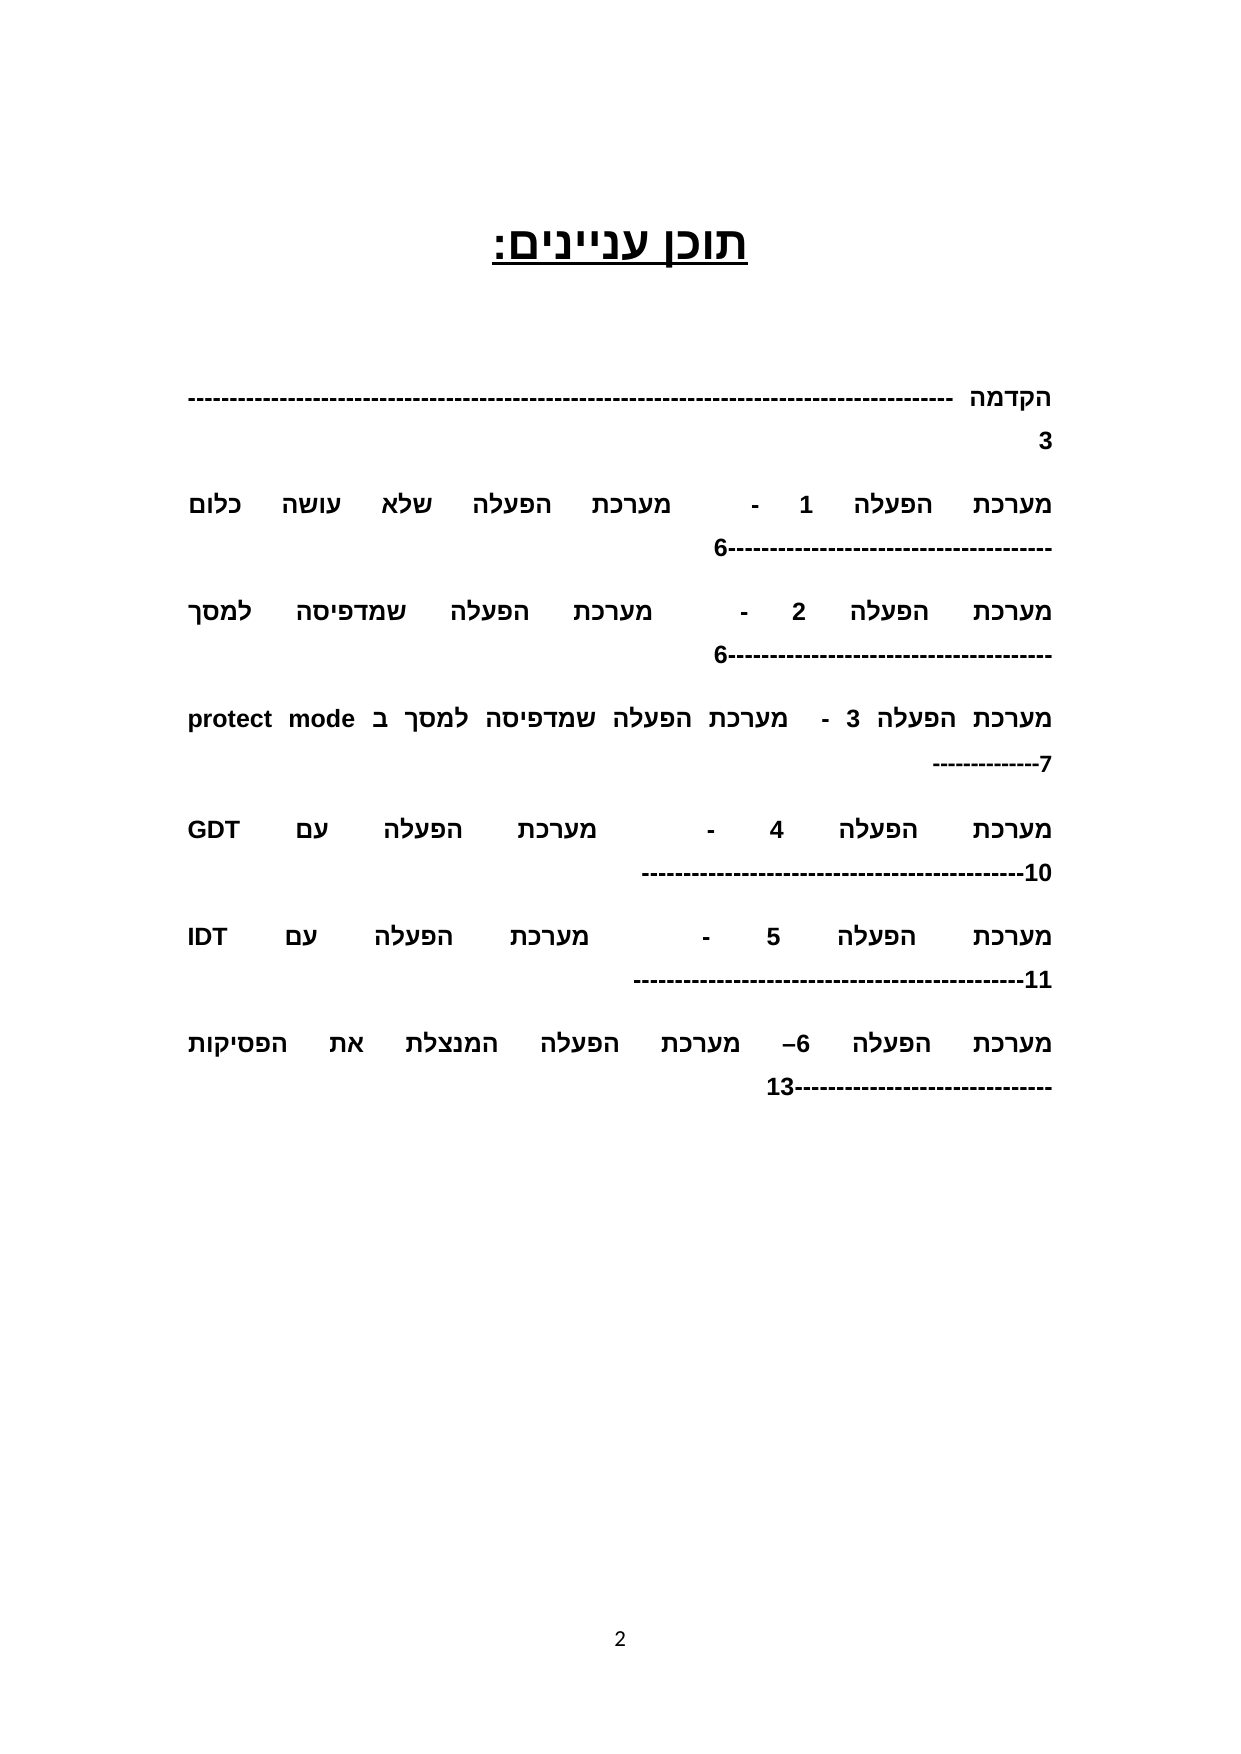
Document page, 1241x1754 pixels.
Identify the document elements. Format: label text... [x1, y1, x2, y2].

text מערכת הפעלה 4 - מערכת הפעלה עם GDT ----------------------------------------------10 [187, 815, 1053, 887]
text מערכת הפעלה 6– מערכת הפעלה המנצלת את הפסיקות -------------------------------13 [187, 1029, 1053, 1101]
text מערכת הפעלה 3 - מערכת הפעלה שמדפיסה למסך בprotect mode ---------------7 [187, 704, 1053, 779]
text תוכן עניינים: [187, 217, 1053, 269]
text מערכת הפעלה 2 - מערכת הפעלה שמדפיסה למסך ---------------------------------------6 [187, 597, 1053, 669]
text מערכת הפעלה 1 - מערכת הפעלה שלא עושה כלום ---------------------------------------6 [187, 490, 1053, 562]
text הקדמה --------------------------------------------------------------------------------------------3 [187, 383, 1053, 455]
text מערכת הפעלה 5 - מערכת הפעלה עם IDT -----------------------------------------------11 [187, 922, 1053, 994]
